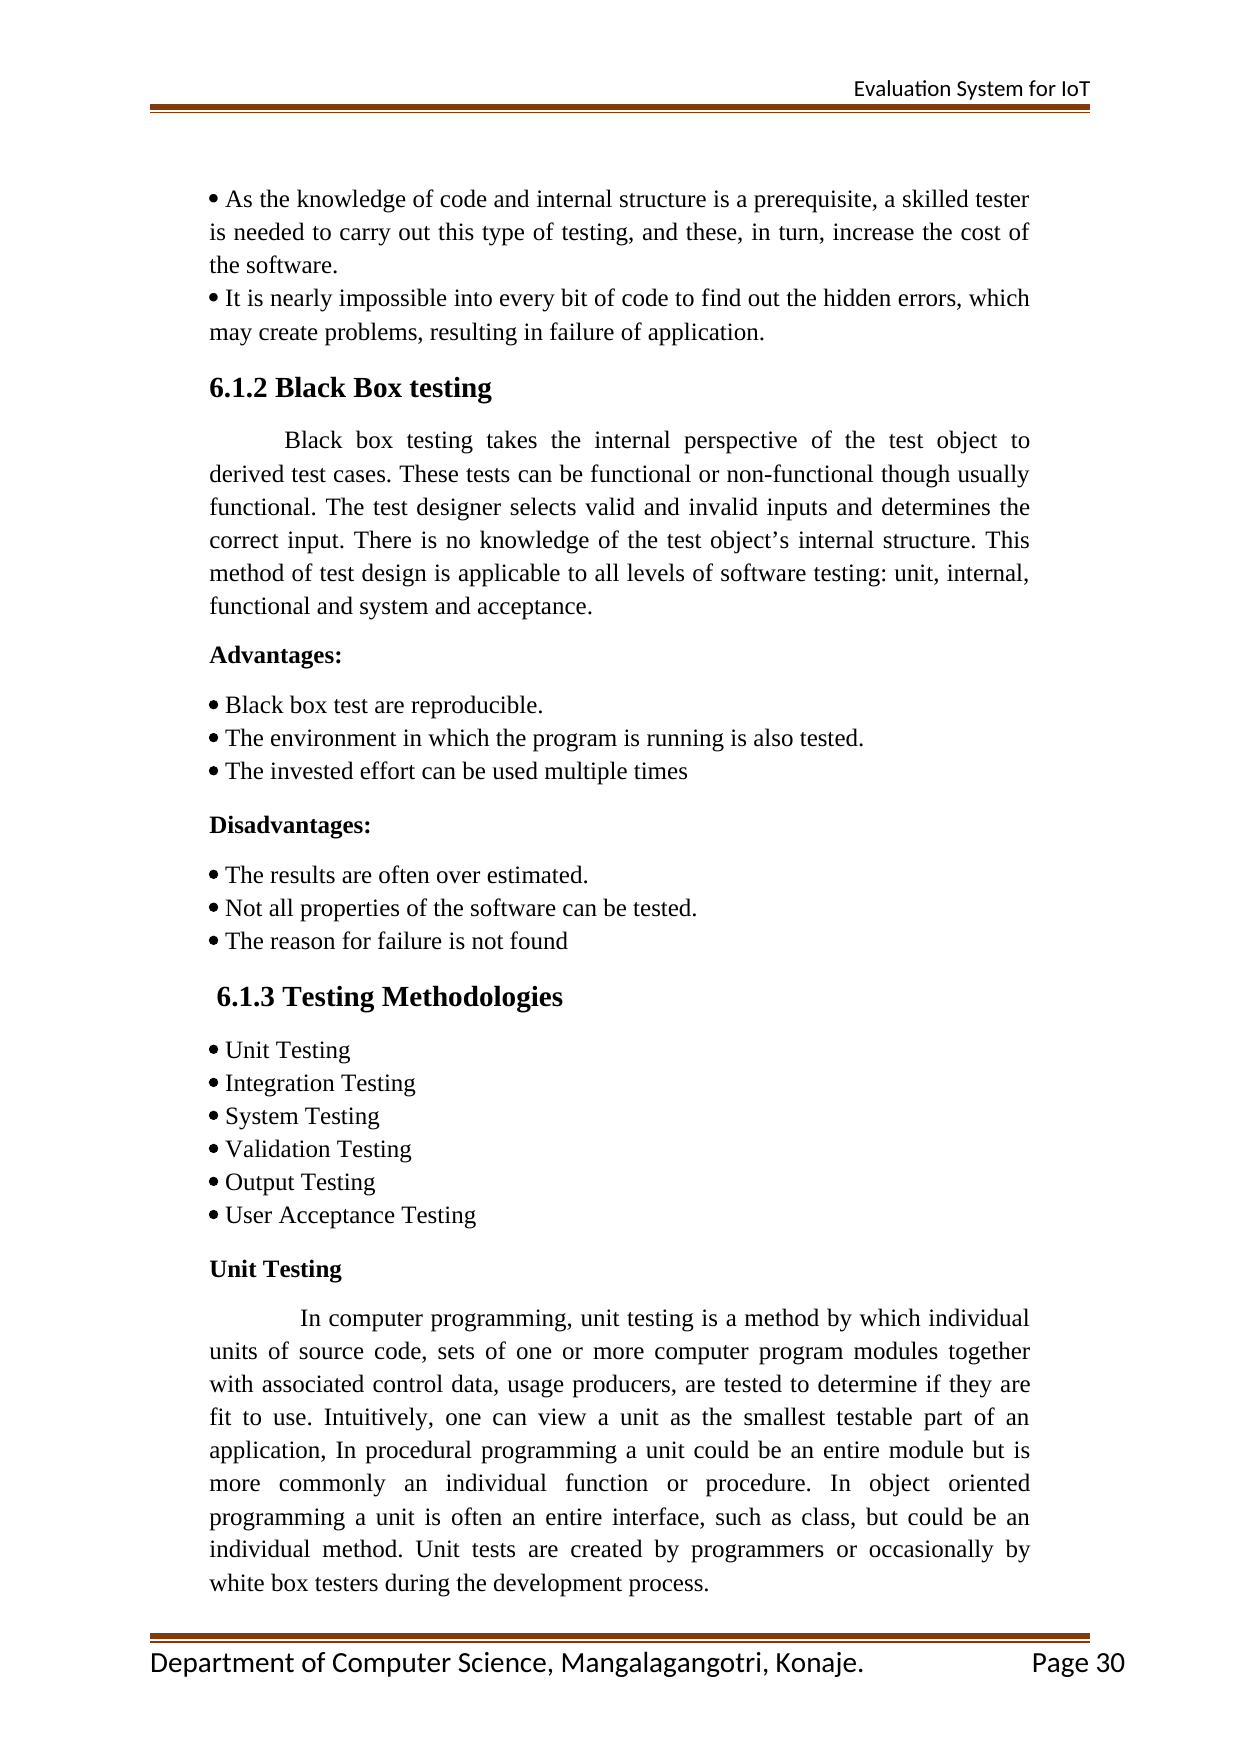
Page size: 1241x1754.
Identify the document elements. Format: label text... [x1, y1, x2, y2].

list The results are often over estimated. [209, 860, 1031, 888]
list As the knowledge of code and internal structure is a prerequisite, a skilled tester is needed to carry out this type of testing, and these, in turn, increase the cost of the software. [209, 184, 1031, 279]
text Disadvantages: [209, 810, 1031, 839]
list It is nearly impossible into every bit of code to find out the hidden errors, which may create problems, resulting in failure of application. [209, 283, 1031, 345]
text Unit Testing [209, 1254, 1031, 1282]
text In computer programming, unit testing is a method by which individual units of source code, sets of one or more computer program modules together with associated control data, usage producers, are tested to determine if they are fit to use. Intuitively, one can view a unit as the smallest testable part of an application, In procedural programming a unit could be an entire module but is more commonly an individual function or procedure. In object oriented programming a unit is often an entire interface, such as class, but could be an individual method. Unit tests are created by programmers or occasionally by white box testers during the development process. [209, 1303, 1031, 1596]
list The environment in which the program is running is also tested. [209, 723, 1031, 752]
list Black box test are reproducible. [209, 690, 1031, 719]
list Unit Testing [209, 1035, 1031, 1063]
list User Acceptance Testing [209, 1200, 1031, 1229]
list System Testing [209, 1101, 1031, 1129]
list Validation Testing [209, 1134, 1031, 1163]
list Output Testing [209, 1167, 1031, 1196]
text 6.1.2 Black Box testing [209, 370, 1031, 404]
text Black box testing takes the internal perspective of the test object to derived test cases. These tests can be functional or non-functional though usually functional. The test designer selects valid and invalid inputs and determines the correct input. There is no knowledge of the test object’s internal structure. This method of test design is applicable to all levels of software testing: unit, internal, functional and system and acceptance. [209, 426, 1031, 619]
list The invested effort can be used multiple times [209, 756, 1031, 785]
text Advantages: [209, 640, 1031, 669]
list The reason for failure is not found [209, 926, 1031, 954]
list Not all properties of the software can be tested. [209, 893, 1031, 921]
text 6.1.3 Testing Methodologies [209, 979, 1031, 1013]
list Integration Testing [209, 1068, 1031, 1097]
